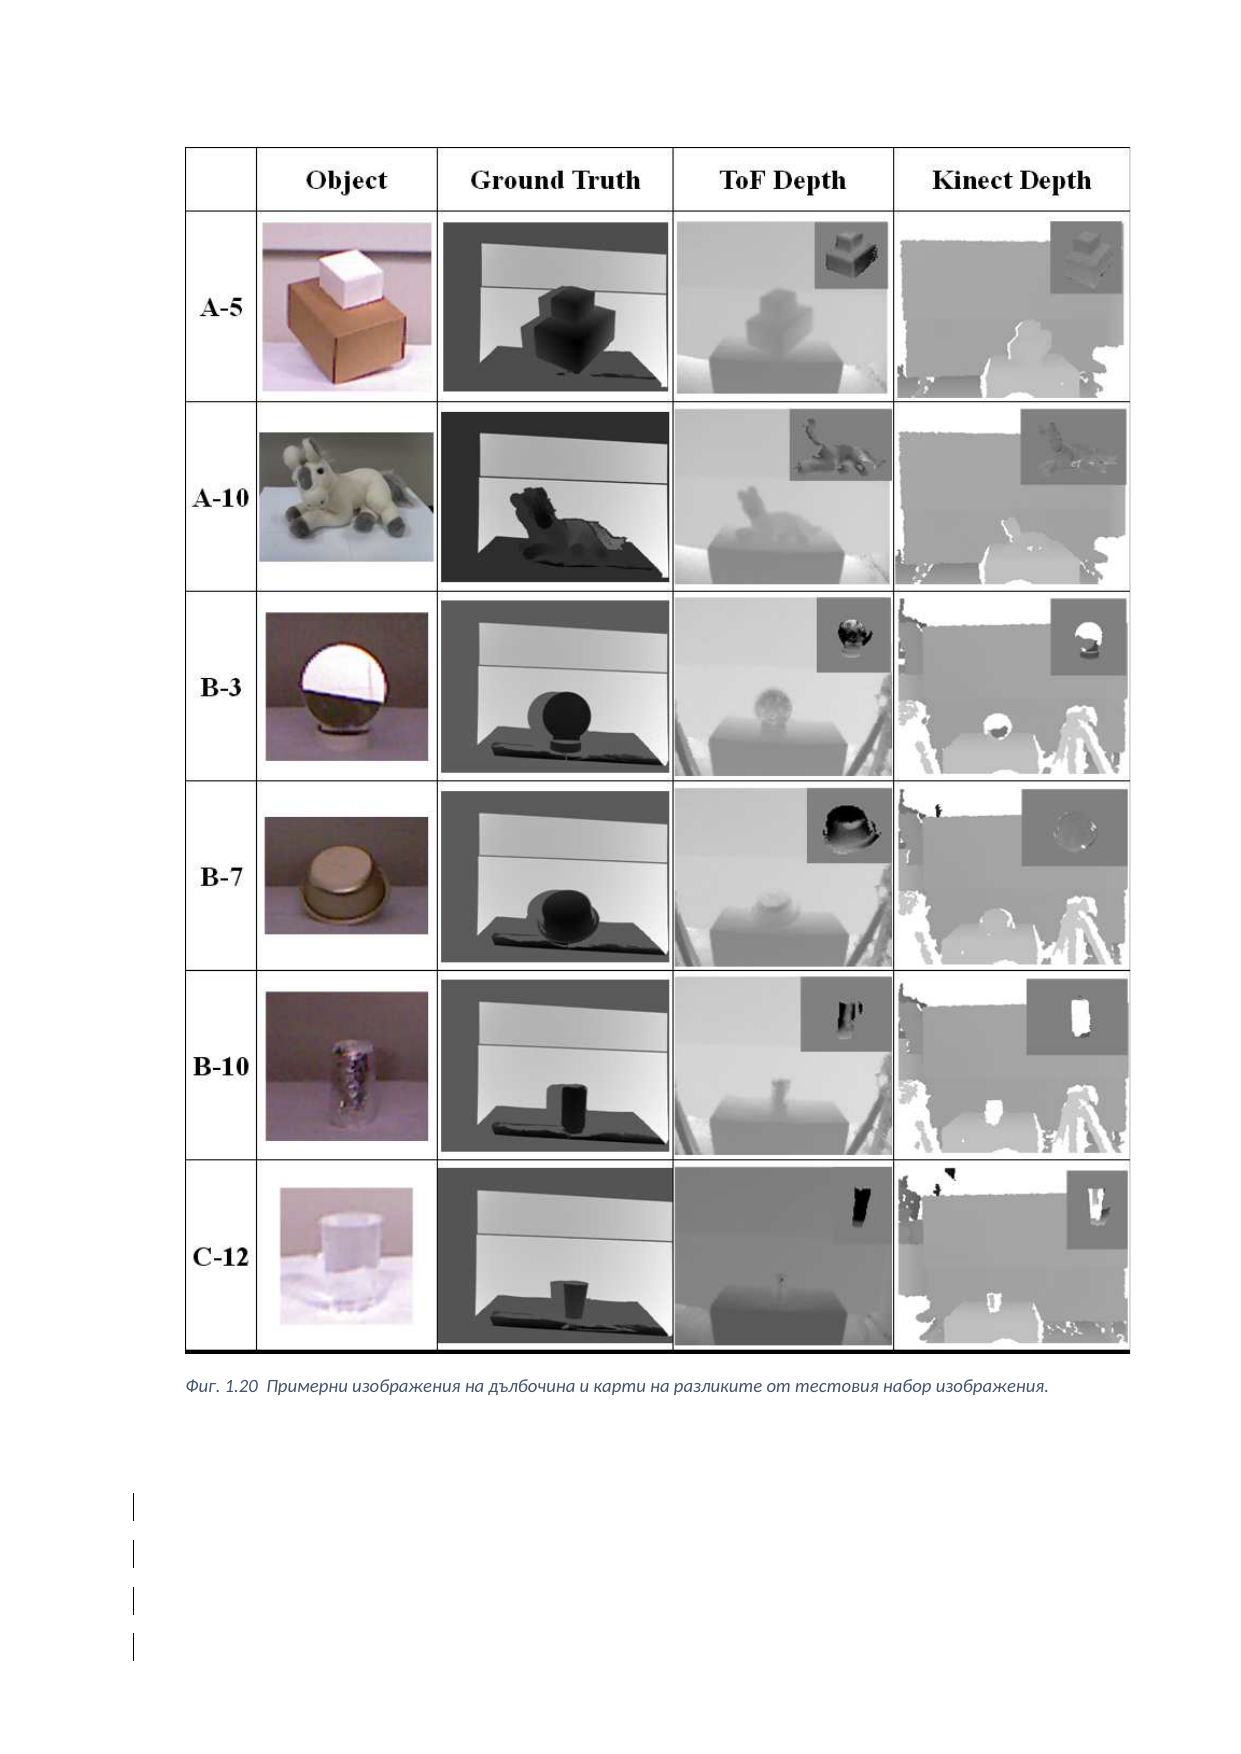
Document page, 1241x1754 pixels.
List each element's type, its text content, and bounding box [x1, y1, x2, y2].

text Фиг. 1.20 Примерни изображения на дълбочина и карти на разликите от тестовия набор изображения. [185, 1375, 1093, 1398]
picture [185, 147, 1130, 1354]
